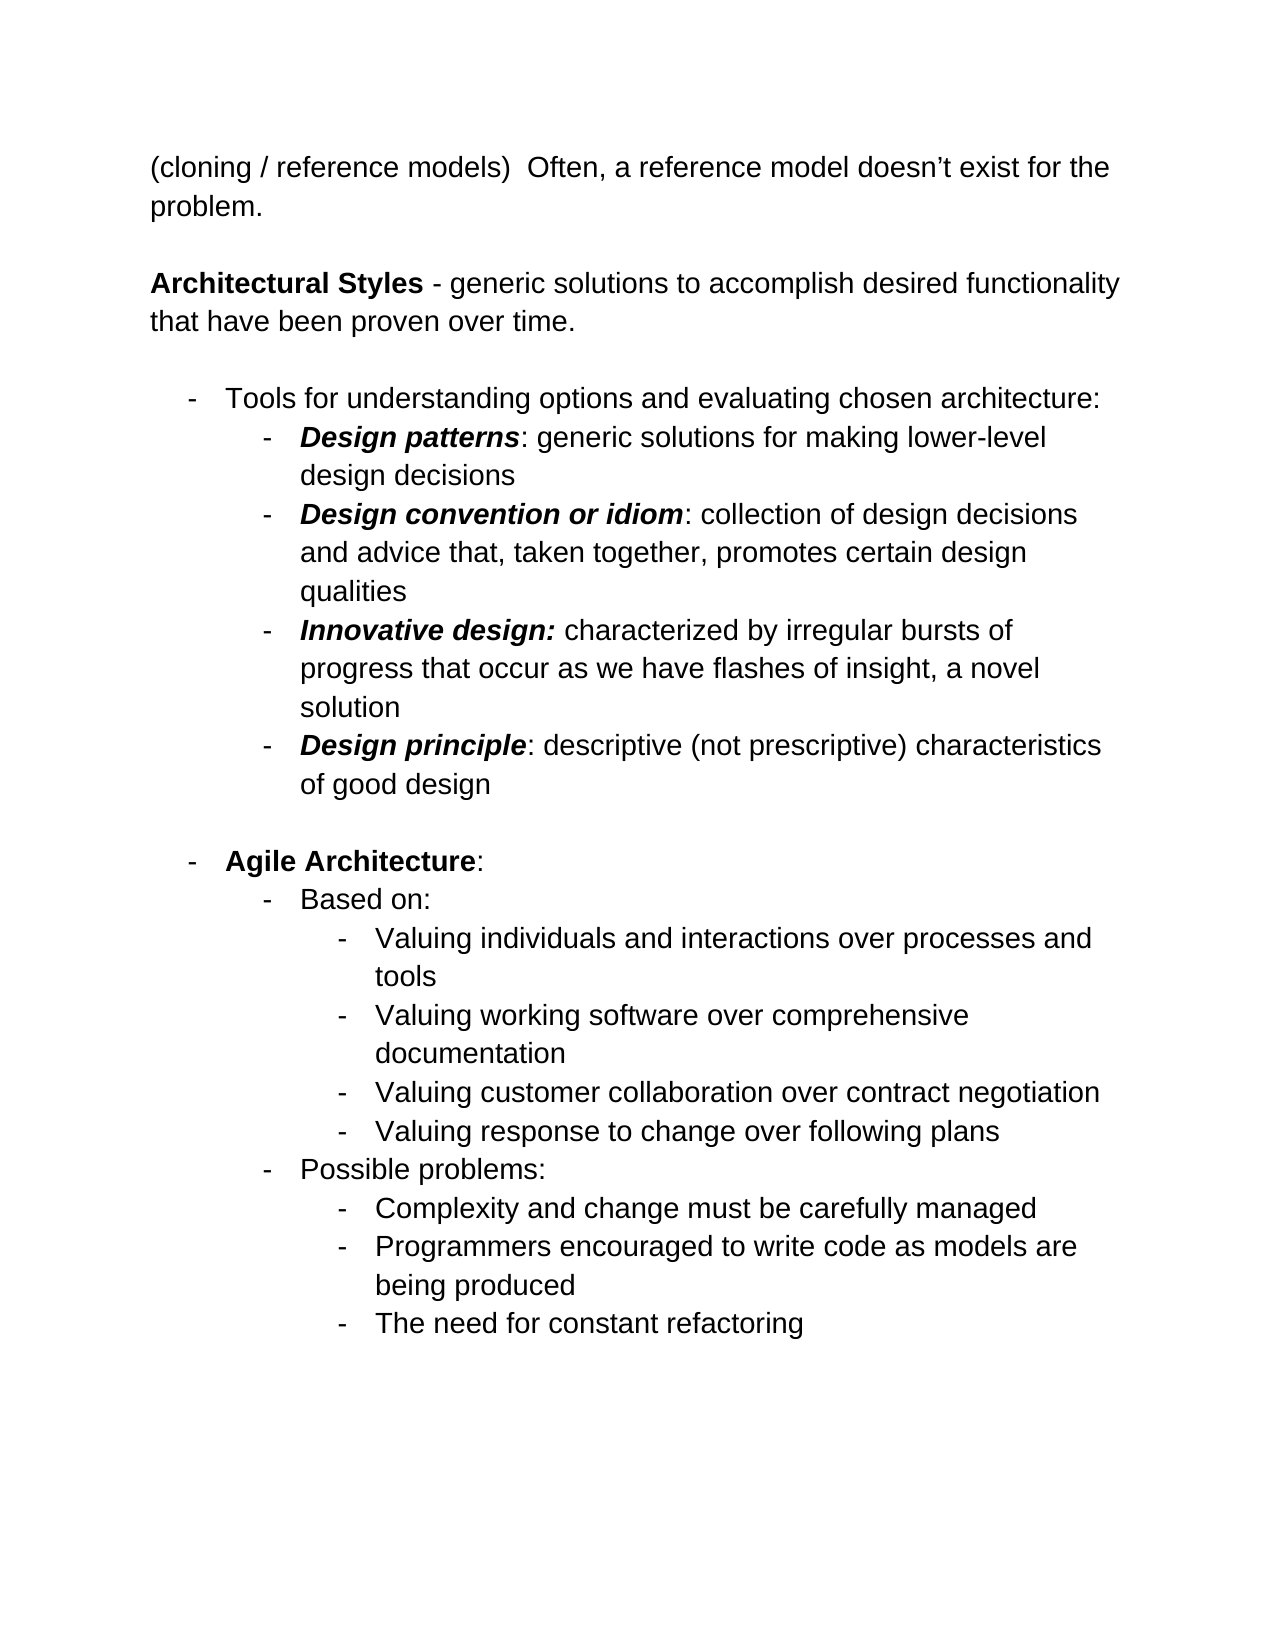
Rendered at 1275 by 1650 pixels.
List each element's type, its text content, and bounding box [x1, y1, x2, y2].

list Valuing response to change over following plans [337, 1113, 1125, 1147]
list Possible problems: [262, 1152, 1125, 1186]
list Valuing individuals and interactions over processes and tools [337, 921, 1125, 993]
list Design principle: descriptive (not prescriptive) characteristics of good design [262, 728, 1125, 800]
list Tools for understanding options and evaluating chosen architecture: [187, 381, 1125, 415]
list Design convention or idiom: collection of design decisions and advice that, taken together, promotes certain design qualities [262, 497, 1125, 607]
list Programmers encouraged to write code as models are being produced [337, 1229, 1125, 1301]
list The need for constant refactoring [337, 1306, 1125, 1340]
list Innovative design: characterized by irregular bursts of progress that occur as we have flashes of insight, a novel solution [262, 612, 1125, 723]
list Valuing working software over comprehensive documentation [337, 998, 1125, 1070]
list Based on: [262, 882, 1125, 916]
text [150, 150, 1125, 222]
list Complexity and change must be carefully managed [337, 1191, 1125, 1224]
list Design patterns: generic solutions for making lower-level design decisions [262, 420, 1125, 492]
list Valuing customer collaboration over contract negotiation [337, 1075, 1125, 1108]
text Architectural Styles - generic solutions to accomplish desired functionality that have been proven over time. [150, 266, 1125, 338]
list Agile Architecture: [187, 844, 1125, 877]
